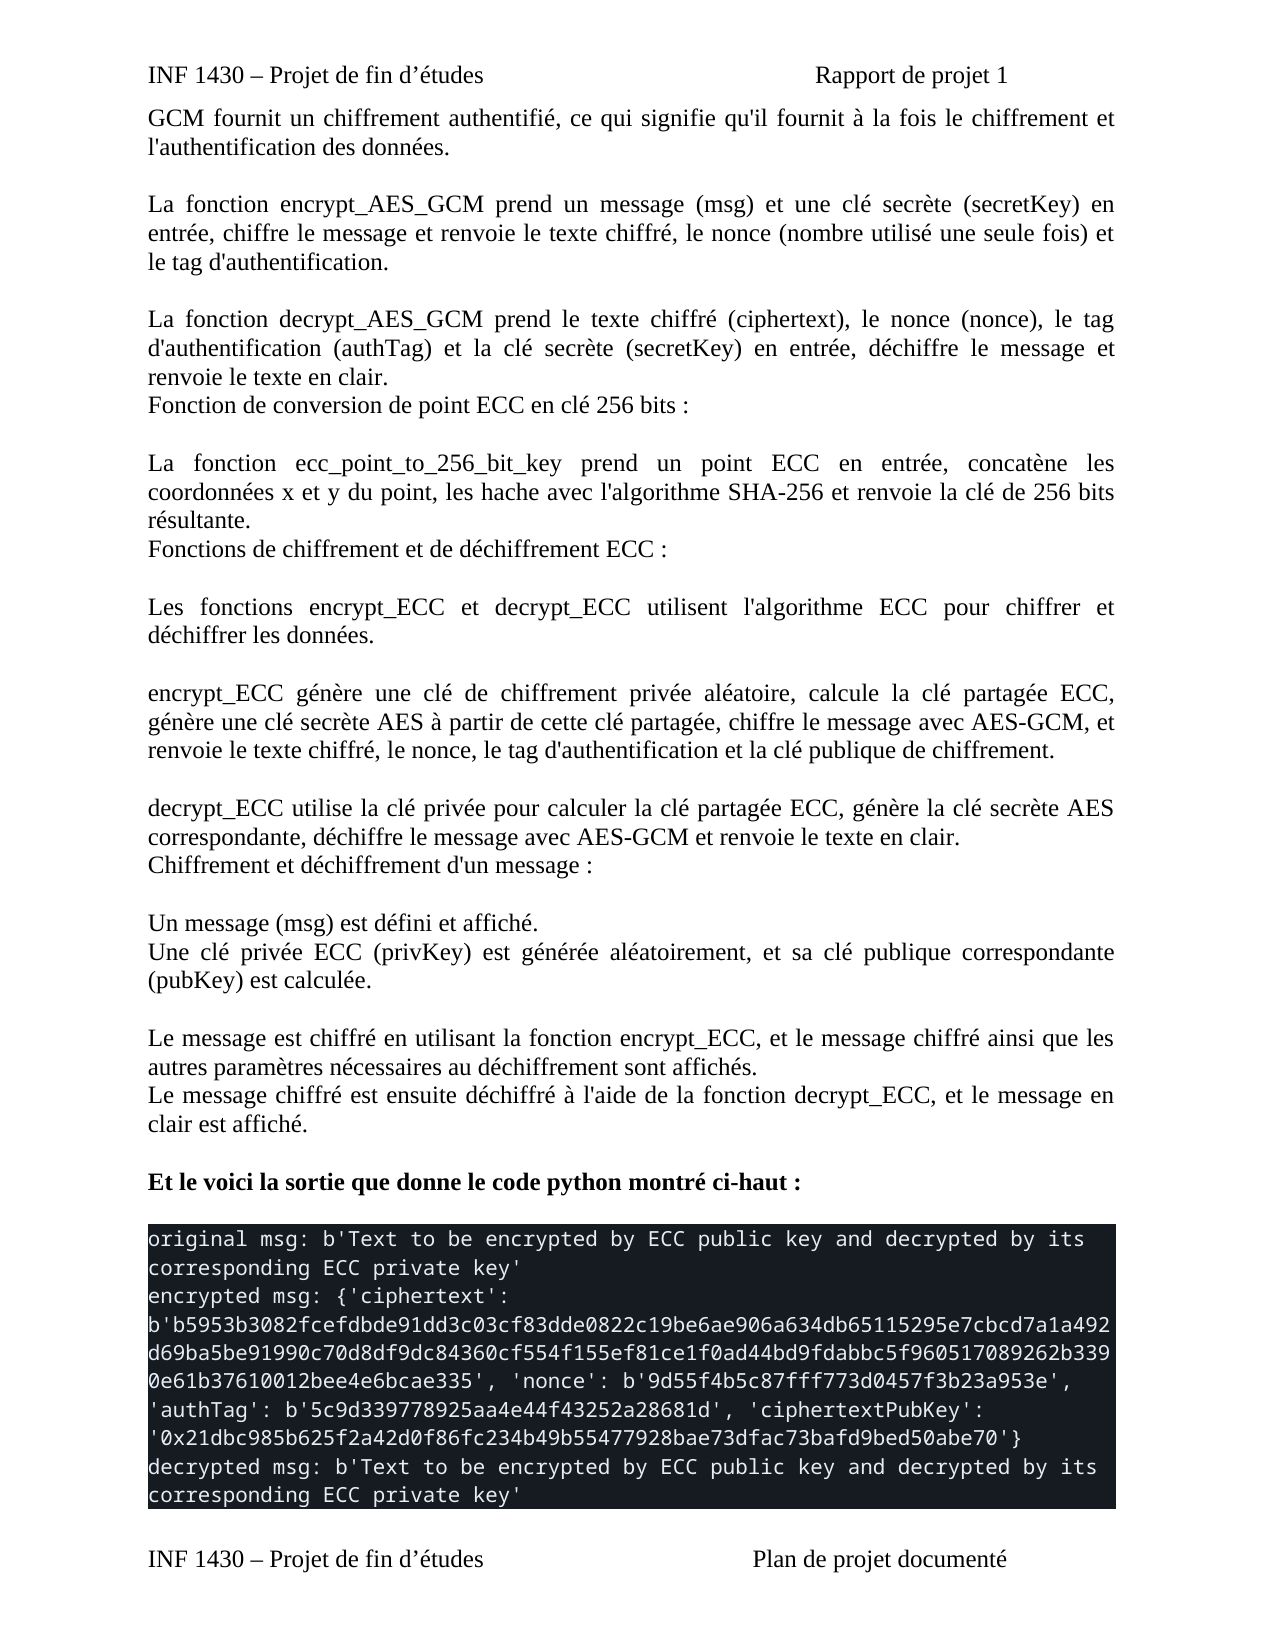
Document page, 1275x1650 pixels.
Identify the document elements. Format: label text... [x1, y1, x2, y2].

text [148, 103, 1116, 161]
text Et le voici la sortie que donne le code python montré ci-haut : [148, 1167, 1116, 1196]
text Une clé privée ECC (privKey) est générée aléatoirement, et sa clé publique correspondante (pubKey) est calculée. [148, 937, 1116, 994]
text La fonction encrypt_AES_GCM prend un message (msg) et une clé secrète (secretKey) en entrée, chiffre le message et renvoie le texte chiffré, le nonce (nombre utilisé une seule fois) et le tag d'authentification. [148, 189, 1116, 276]
text Chiffrement et déchiffrement d'un message : [148, 851, 1116, 879]
text La fonction decrypt_AES_GCM prend le texte chiffré (ciphertext), le nonce (nonce), le tag d'authentification (authTag) et la clé secrète (secretKey) en entrée, déchiffre le message et renvoie le texte en clair. [148, 304, 1116, 391]
text encrypt_ECC génère une clé de chiffrement privée aléatoire, calcule la clé partagée ECC, génère une clé secrète AES à partir de cette clé partagée, chiffre le message avec AES-GCM, et renvoie le texte chiffré, le nonce, le tag d'authentification et la clé publique de chiffrement. [148, 678, 1116, 764]
text Les fonctions encrypt_ECC et decrypt_ECC utilisent l'algorithme ECC pour chiffrer et déchiffrer les données. [148, 592, 1116, 649]
text Le message chiffré est ensuite déchiffré à l'aide de la fonction decrypt_ECC, et le message en clair est affiché. [148, 1081, 1116, 1138]
text Un message (msg) est défini et affiché. [148, 908, 1116, 937]
text original msg: b'Text to be encrypted by ECC public key and decrypted by its corresponding ECC private key' [148, 1224, 1116, 1281]
text decrypted msg: b'Text to be encrypted by ECC public key and decrypted by its corresponding ECC private key' [148, 1452, 1116, 1509]
text Le message est chiffré en utilisant la fonction encrypt_ECC, et le message chiffré ainsi que les autres paramètres nécessaires au déchiffrement sont affichés. [148, 1023, 1116, 1081]
text Fonction de conversion de point ECC en clé 256 bits : [148, 391, 1116, 419]
text La fonction ecc_point_to_256_bit_key prend un point ECC en entrée, concatène les coordonnées x et y du point, les hache avec l'algorithme SHA-256 et renvoie la clé de 256 bits résultante. [148, 448, 1116, 534]
text Fonctions de chiffrement et de déchiffrement ECC : [148, 534, 1116, 563]
text encrypted msg: {'ciphertext': b'b5953b3082fcefdbde91dd3c03cf83dde0822c19be6ae906a634db65115295e7cbcd7a1a492d69ba5be91990c70d8df9dc84360cf554f155ef81ce1f0ad44bd9fdabbc5f960517089262b3390e61b37610012bee4e6bcae335', 'nonce': b'9d55f4b5c87fff773d0457f3b23a953e', 'authTag': b'5c9d339778925aa4e44f43252a28681d', 'ciphertextPubKey': '0x21dbc985b625f2a42d0f86fc234b49b55477928bae73dfac73bafd9bed50abe70'} [148, 1281, 1116, 1452]
text decrypt_ECC utilise la clé privée pour calculer la clé partagée ECC, génère la clé secrète AES correspondante, déchiffre le message avec AES-GCM et renvoie le texte en clair. [148, 793, 1116, 851]
